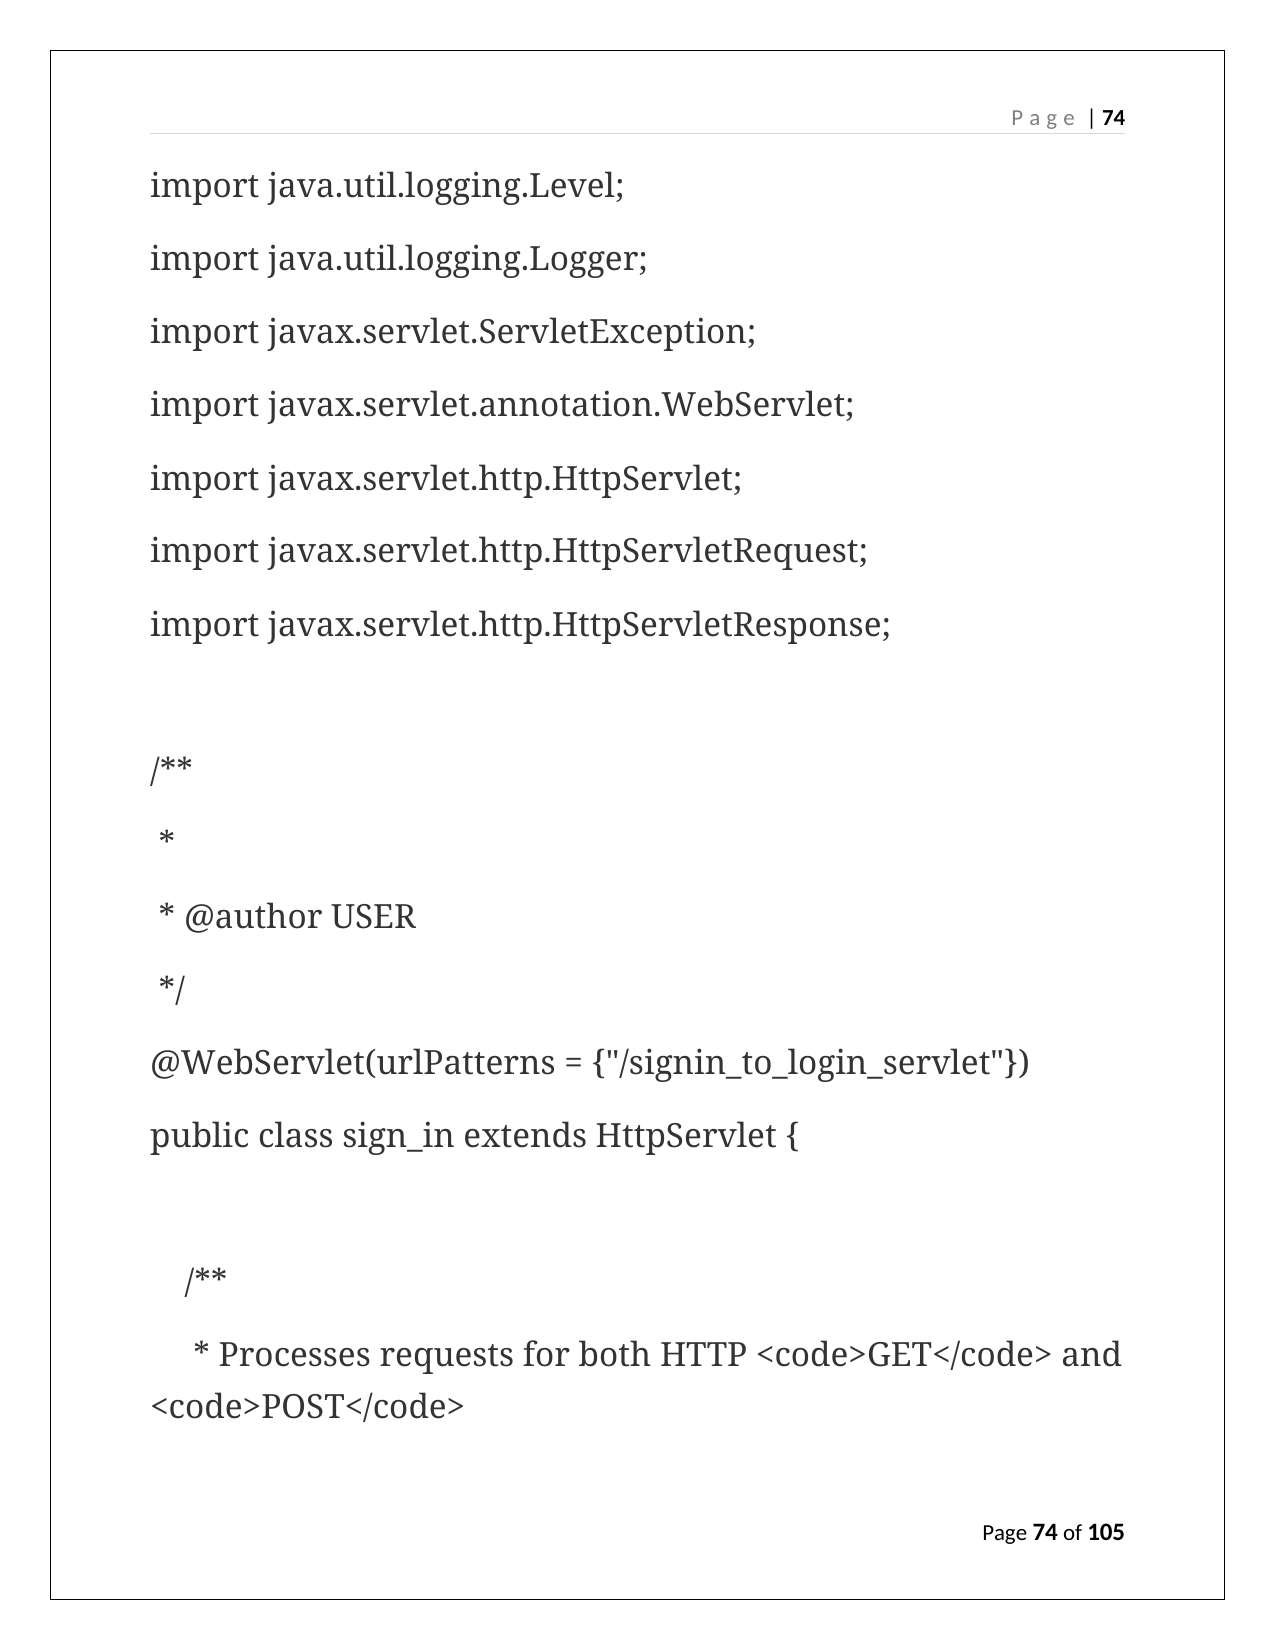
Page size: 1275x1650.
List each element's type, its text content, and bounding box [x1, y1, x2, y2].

text @WebServlet(urlPatterns = {"/signin_to_login_servlet"}) [150, 1038, 1125, 1084]
text import javax.servlet.ServletException; [150, 308, 1125, 354]
text import java.util.logging.Logger; [150, 235, 1125, 281]
text * Processes requests for both HTTP <code>GET</code> and <code>POST</code> [150, 1331, 1125, 1428]
text /** [150, 1257, 1125, 1303]
text import javax.servlet.http.HttpServletResponse; [150, 600, 1125, 646]
text /** [150, 746, 1125, 792]
text */ [150, 965, 1125, 1011]
text import javax.servlet.http.HttpServlet; [150, 454, 1125, 500]
text import javax.servlet.annotation.WebServlet; [150, 381, 1125, 427]
text * [150, 819, 1125, 865]
text * @author USER [150, 892, 1125, 938]
text import java.util.logging.Level; [150, 162, 1125, 208]
text import javax.servlet.http.HttpServletRequest; [150, 527, 1125, 573]
text public class sign_in extends HttpServlet { [150, 1111, 1125, 1157]
